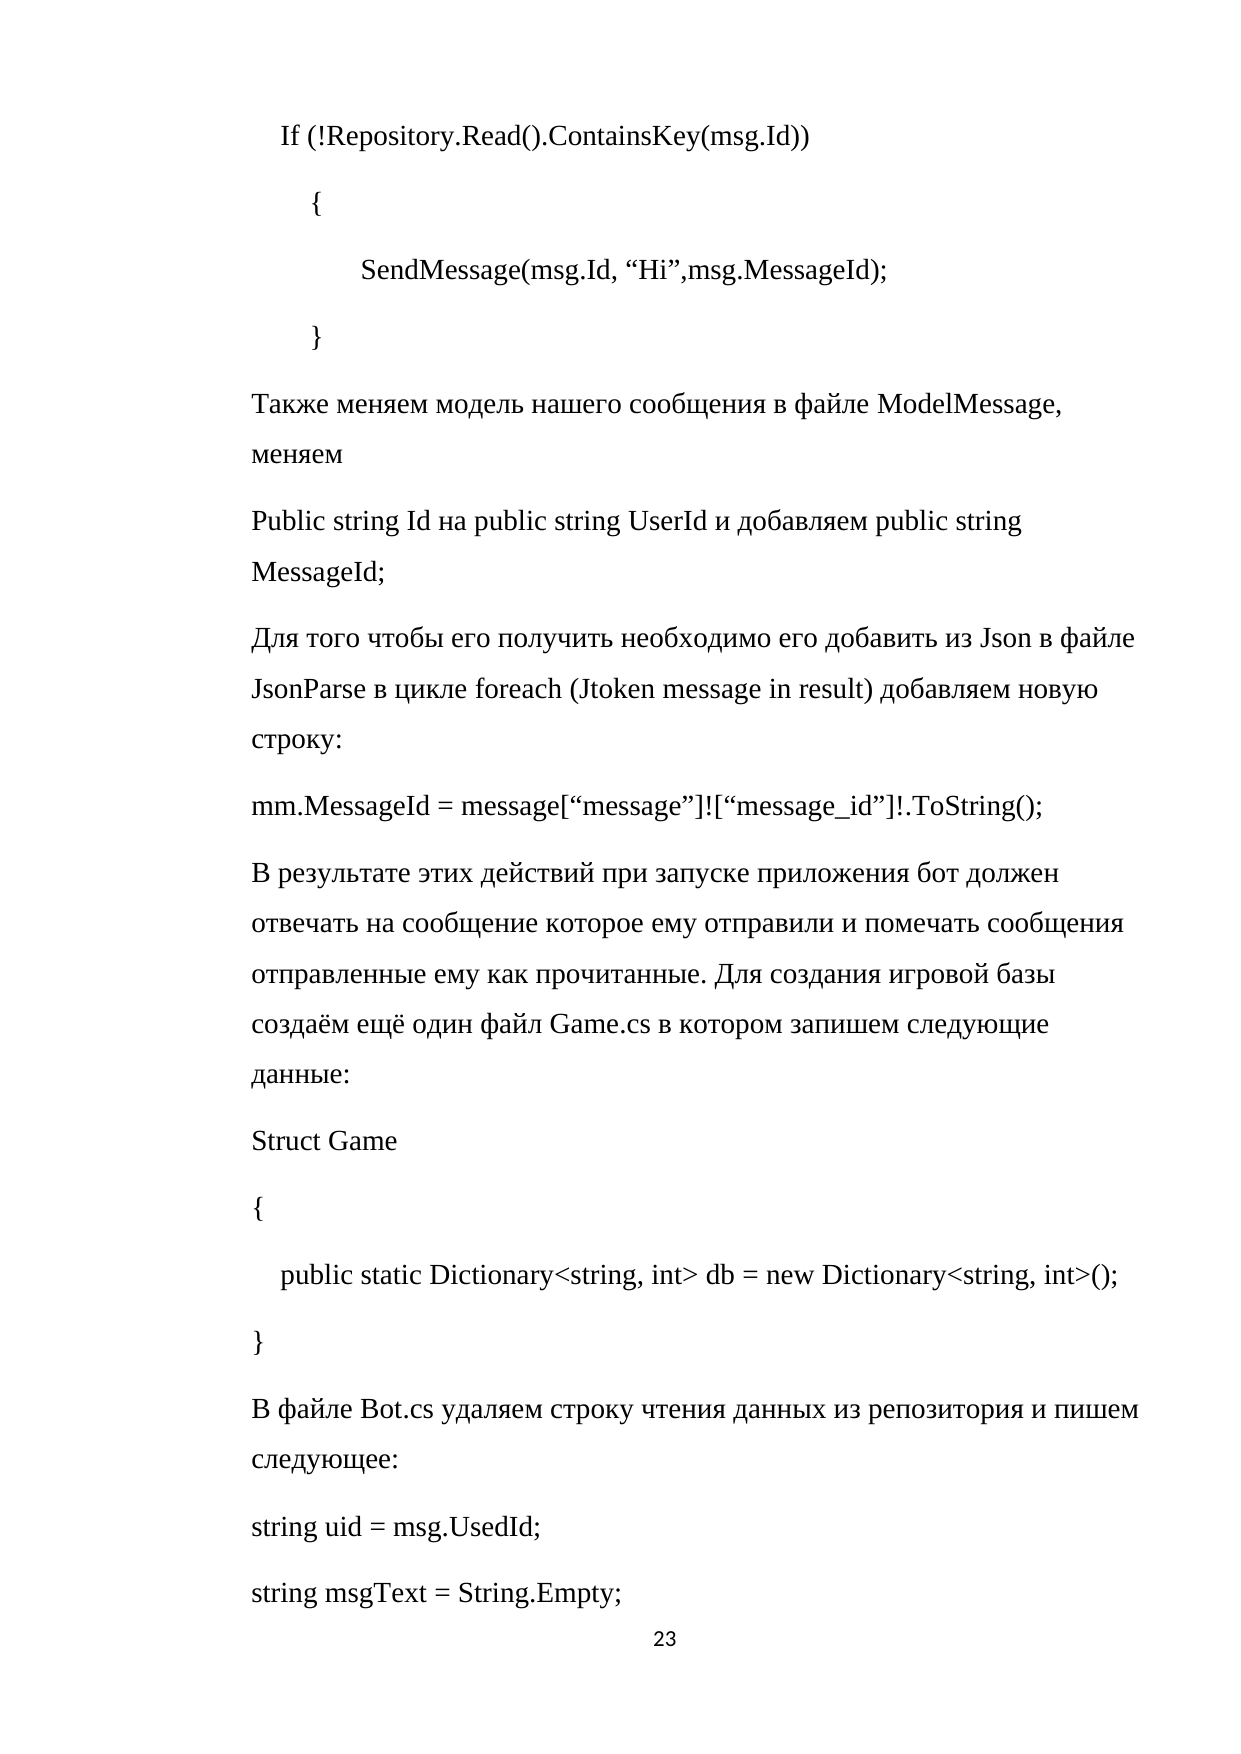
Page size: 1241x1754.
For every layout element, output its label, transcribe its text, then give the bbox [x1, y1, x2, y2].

text { [251, 1190, 1152, 1224]
text } [251, 319, 1152, 353]
text SendMessage(msg.Id, “Hi”,msg.MessageId); [251, 252, 1152, 286]
text Struct Game [251, 1123, 1152, 1157]
text } [251, 1324, 1152, 1358]
text string msgText = String.Empty; [251, 1576, 1152, 1609]
text Public string Id на public string UserId и добавляем public string MessageId; [251, 503, 1152, 587]
text В результате этих действий при запуске приложения бот должен отвечать на сообщение которое ему отправили и помечать сообщения отправленные ему как прочитанные. Для создания игровой базы создаём ещё один файл Game.cs в котором запишем следующие данные: [251, 855, 1152, 1090]
text Для того чтобы его получить необходимо его добавить из Json в файле JsonParse в цикле foreach (Jtoken message in result) добавляем новую строку: [251, 621, 1152, 755]
text Также меняем модель нашего сообщения в файле ModelMessage, меняем [251, 386, 1152, 470]
text string uid = msg.UsedId; [251, 1509, 1152, 1542]
text public static Dictionary<string, int> db = new Dictionary<string, int>(); [251, 1257, 1152, 1291]
text { [251, 185, 1152, 219]
text В файле Bot.cs удаляем строку чтения данных из репозитория и пишем следующее: [251, 1391, 1152, 1475]
text mm.MessageId = message[“message”]![“message_id”]!.ToString(); [251, 788, 1152, 822]
text If (!Repository.Read().ContainsKey(msg.Id)) [251, 118, 1152, 152]
